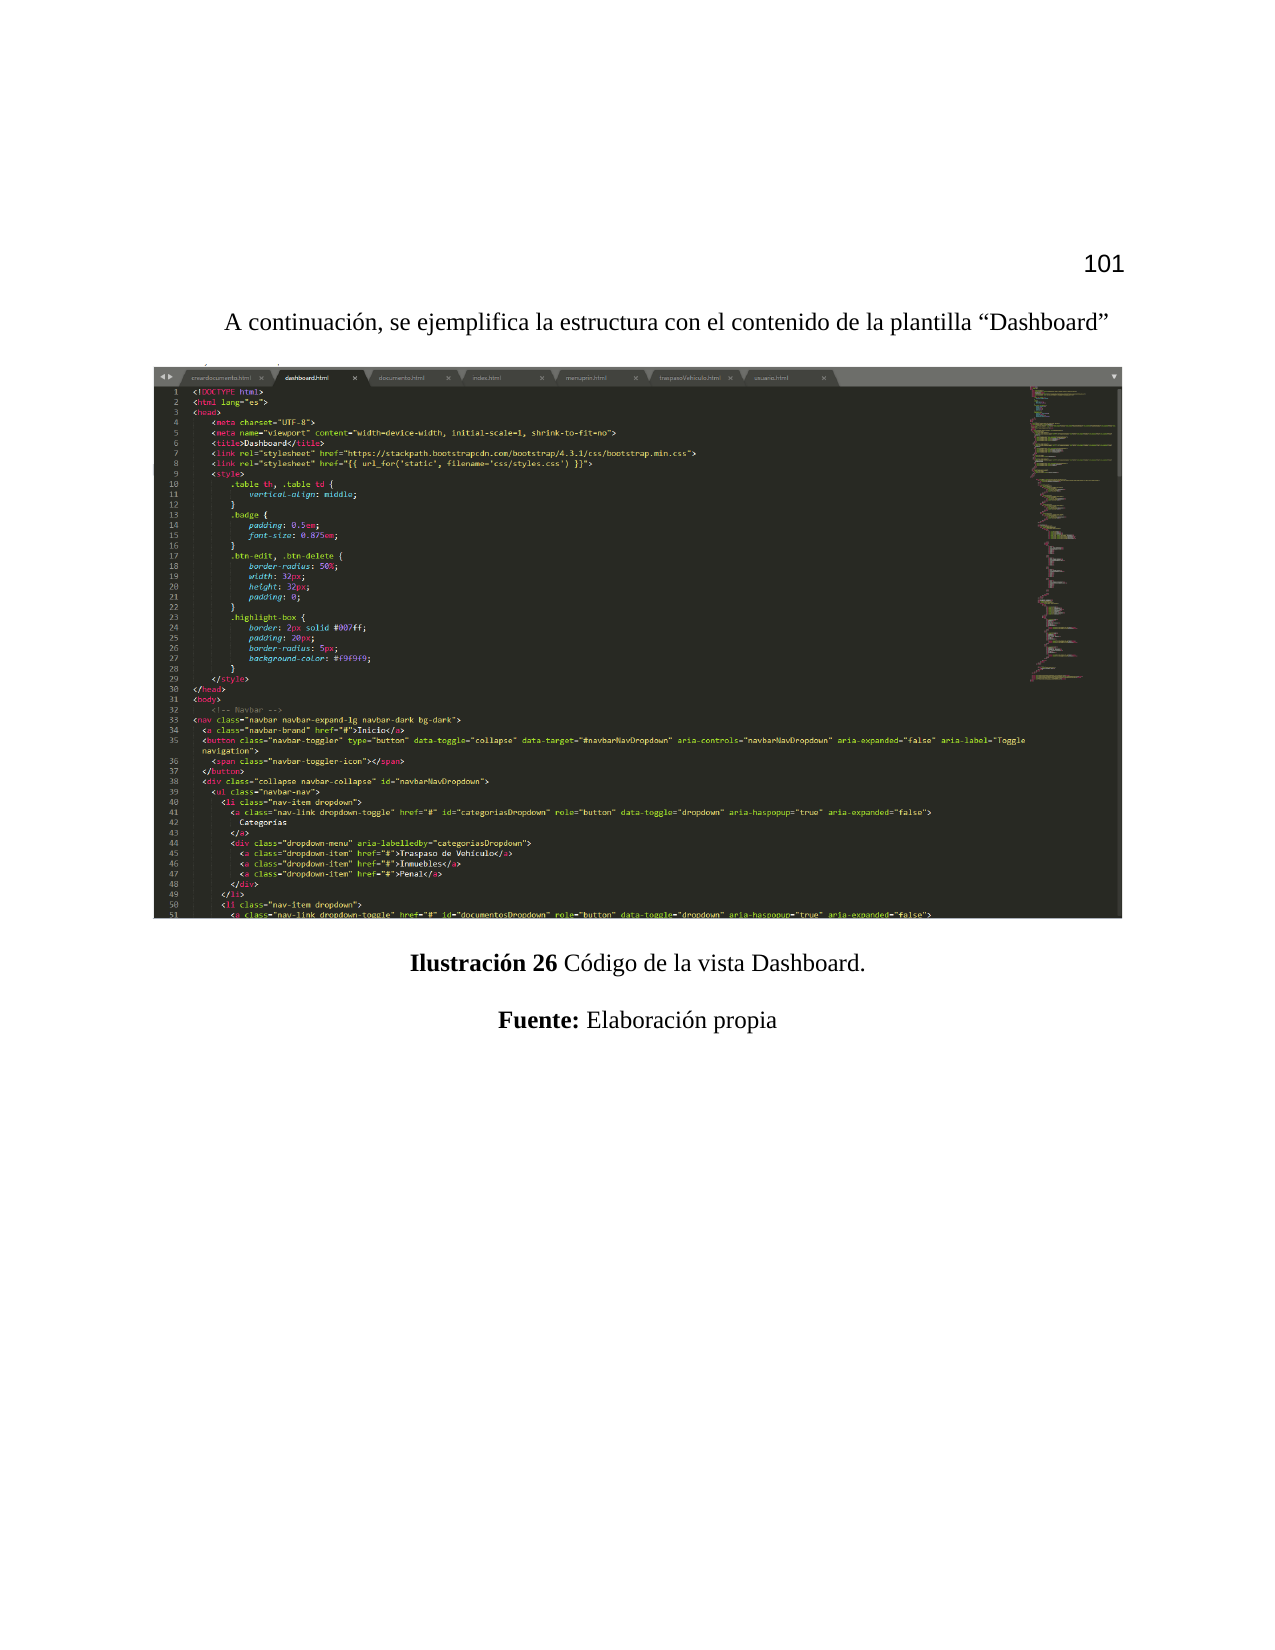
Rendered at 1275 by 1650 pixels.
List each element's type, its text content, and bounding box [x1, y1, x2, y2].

text Ilustración 26 Código de la vista Dashboard. [150, 948, 1125, 977]
text A continuación, se ejemplifica la estructura con el contenido de la plantilla “Dashboard” [150, 307, 1125, 336]
picture [152, 364, 1123, 919]
text Fuente: Elaboración propia [150, 1005, 1125, 1034]
